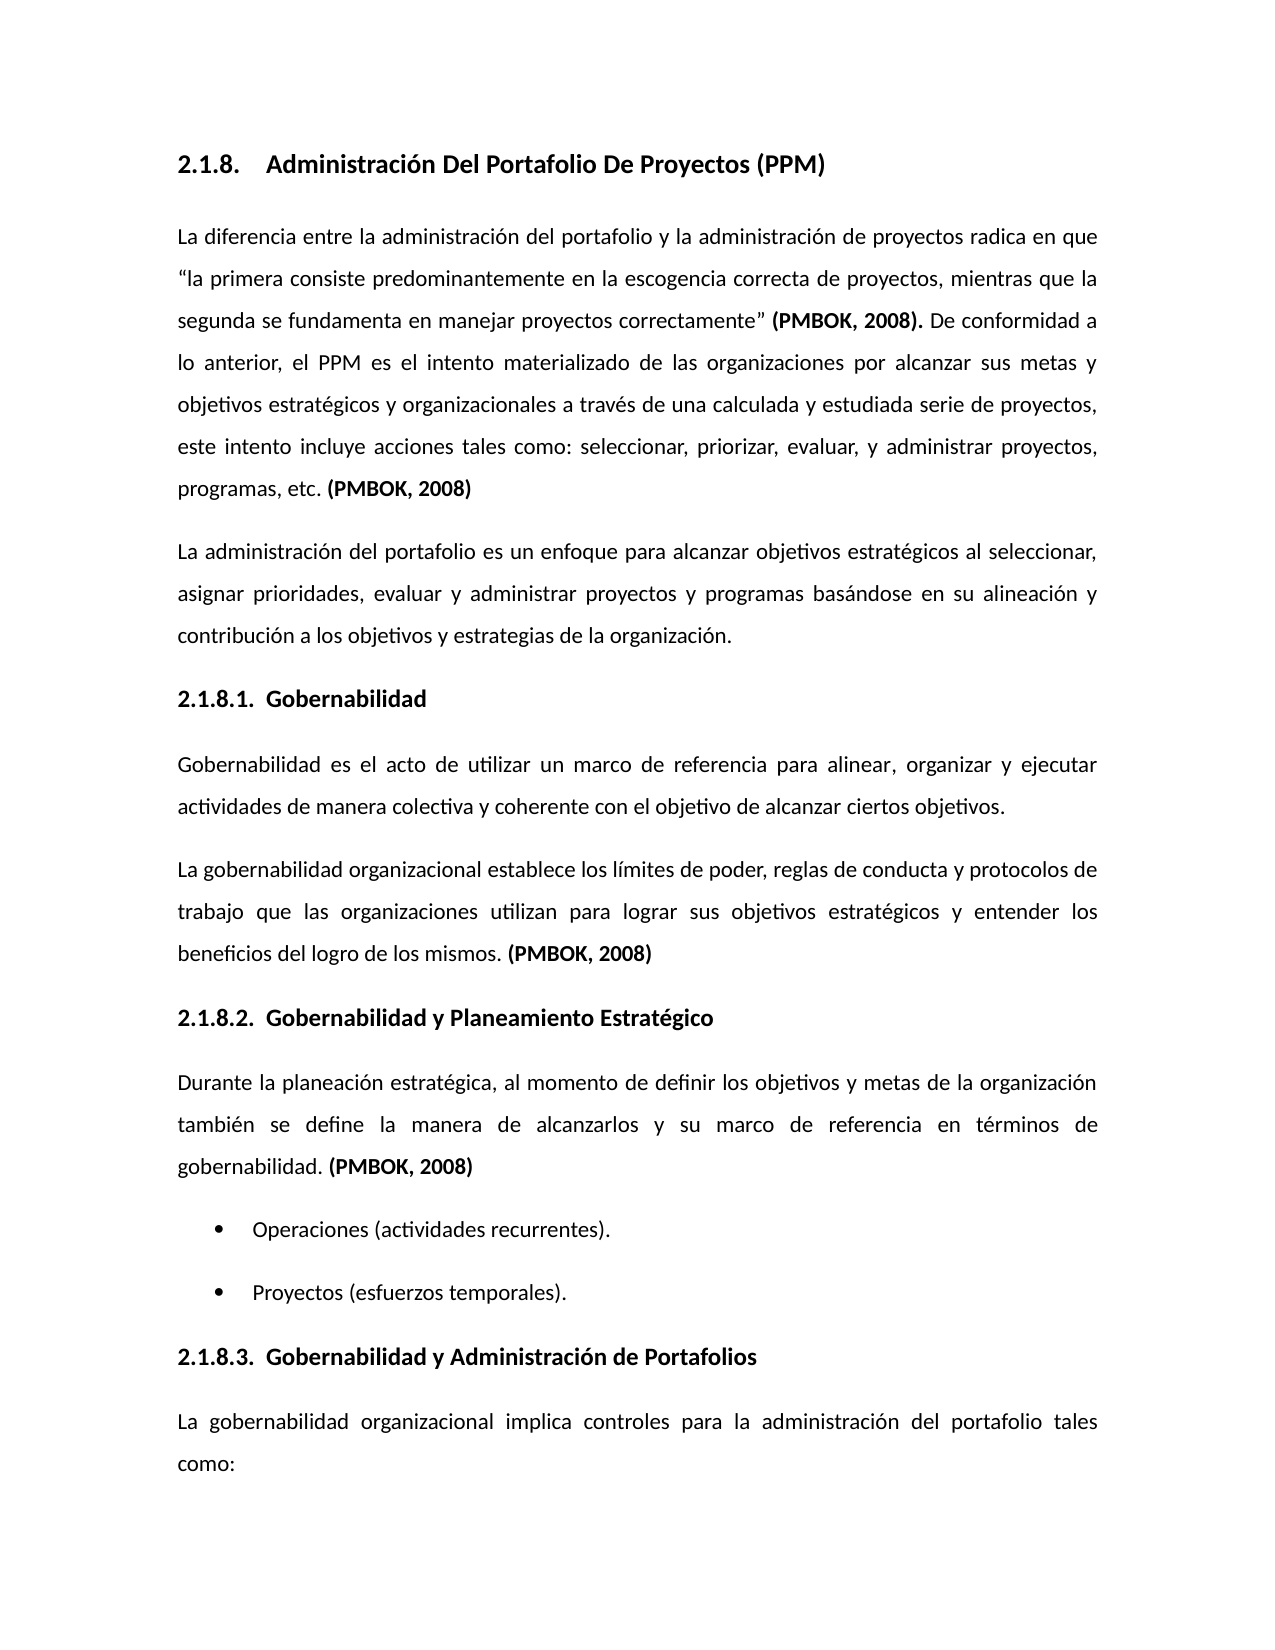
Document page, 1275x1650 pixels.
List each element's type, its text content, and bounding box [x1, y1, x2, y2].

list Gobernabilidad y Planeamiento Estratégico [177, 1002, 1098, 1032]
text Durante la planeación estratégica, al momento de definir los objetivos y metas de la organización también se define la manera de alcanzarlos y su marco de referencia en términos de gobernabilidad. (PMBOK, 2008) [177, 1068, 1098, 1180]
list Proyectos (esfuerzos temporales). [215, 1278, 1098, 1306]
list Operaciones (actividades recurrentes). [215, 1215, 1098, 1243]
text La gobernabilidad organizacional establece los límites de poder, reglas de conducta y protocolos de trabajo que las organizaciones utilizan para lograr sus objetivos estratégicos y entender los beneficios del logro de los mismos. (PMBOK, 2008) [177, 855, 1098, 967]
text La administración del portafolio es un enfoque para alcanzar objetivos estratégicos al seleccionar, asignar prioridades, evaluar y administrar proyectos y programas basándose en su alineación y contribución a los objetivos y estrategias de la organización. [177, 537, 1098, 649]
text La diferencia entre la administración del portafolio y la administración de proyectos radica en que “la primera consiste predominantemente en la escogencia correcta de proyectos, mientras que la segunda se fundamenta en manejar proyectos correctamente” (PMBOK, 2008). De conformidad a lo anterior, el PPM es el intento materializado de las organizaciones por alcanzar sus metas y objetivos estratégicos y organizacionales a través de una calculada y estudiada serie de proyectos, este intento incluye acciones tales como: seleccionar, priorizar, evaluar, y administrar proyectos, programas, etc. (PMBOK, 2008) [177, 222, 1098, 502]
text La gobernabilidad organizacional implica controles para la administración del portafolio tales como: [177, 1407, 1098, 1477]
list Gobernabilidad y Administración de Portafolios [177, 1341, 1098, 1371]
text Gobernabilidad es el acto de utilizar un marco de referencia para alinear, organizar y ejecutar actividades de manera colectiva y coherente con el objetivo de alcanzar ciertos objetivos. [177, 750, 1098, 820]
subtitle Administración Del Portafolio De Proyectos (PPM) [177, 148, 1098, 181]
list Gobernabilidad [177, 684, 1098, 714]
